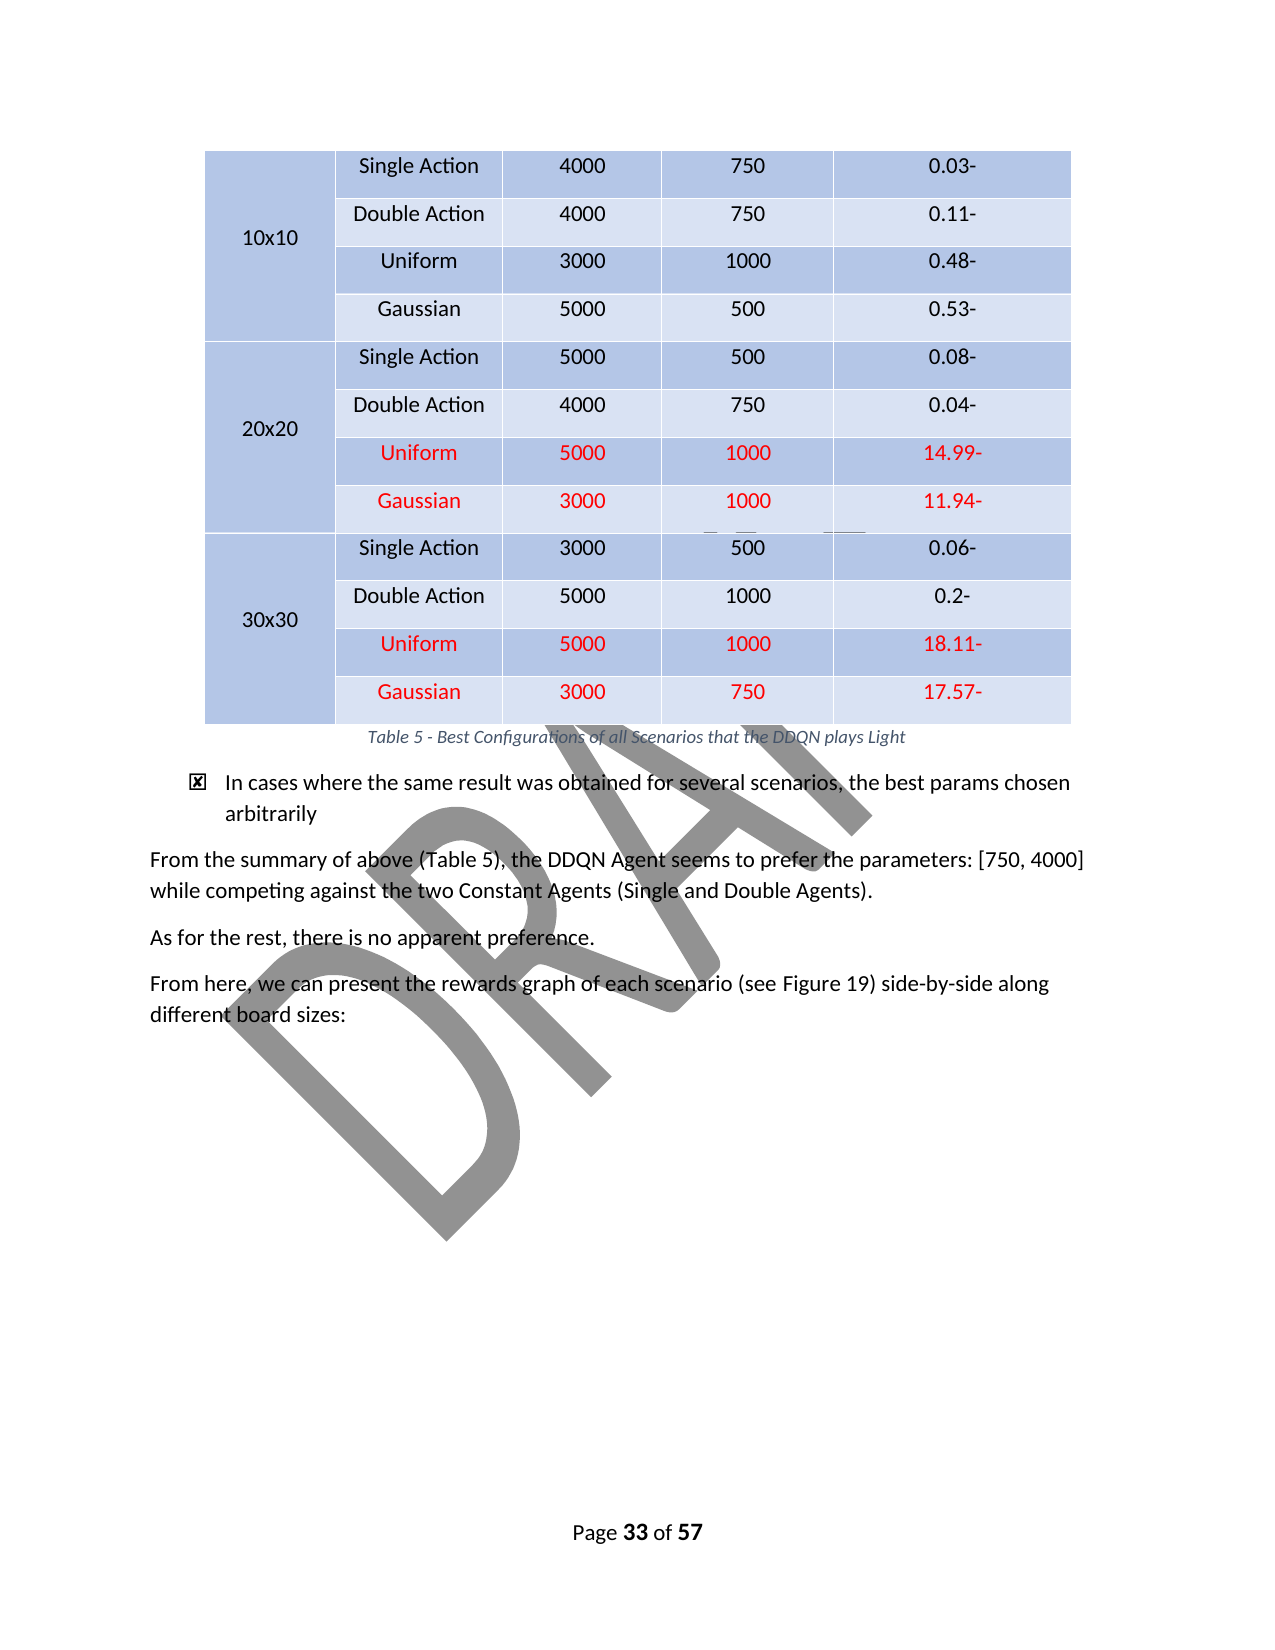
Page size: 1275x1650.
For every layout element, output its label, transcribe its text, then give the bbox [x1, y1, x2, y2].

table_cell Gaussian [336, 295, 502, 341]
table_cell Double Action [336, 390, 502, 437]
table_cell 5000 [503, 438, 661, 485]
table_cell 3000 [503, 486, 661, 532]
table_cell 750 [662, 199, 833, 246]
table_cell 20x20 [205, 342, 335, 532]
table_cell 4000 [503, 151, 661, 198]
table_cell 14.99- [834, 438, 1071, 485]
table_cell Single Action [336, 151, 502, 198]
table_cell 0.53- [834, 295, 1071, 341]
table_cell 5000 [503, 342, 661, 389]
table_cell 1000 [662, 486, 833, 532]
table_cell 750 [662, 677, 833, 724]
table_cell 0.2- [834, 581, 1071, 628]
table_cell 5000 [503, 295, 661, 341]
table_cell 1000 [662, 438, 833, 485]
table_cell 0.08- [834, 342, 1071, 389]
table_cell 0.11- [834, 199, 1071, 246]
table_cell Uniform [336, 629, 502, 676]
text From the summary of above (Table 5), the DDQN Agent seems to prefer the parameters: [750, 4000] while competing against the two Constant Agents (Single and Double Agents). [150, 846, 1125, 904]
table_cell 4000 [503, 390, 661, 437]
table_cell 3000 [503, 677, 661, 724]
text From here, we can present the rewards graph of each scenario (see Figure 19) side-by-side along different board sizes: [150, 969, 1125, 1028]
table_cell Uniform [336, 247, 502, 293]
table_cell 0.03- [834, 151, 1071, 198]
text As for the rest, there is no apparent preference. [150, 923, 1125, 951]
table_cell 1000 [662, 247, 833, 293]
table_cell Gaussian [336, 677, 502, 724]
table_cell 11.94- [834, 486, 1071, 532]
table_cell Uniform [336, 438, 502, 485]
table_cell 500 [662, 534, 833, 580]
table_cell Single Action [336, 342, 502, 389]
table_cell 750 [662, 151, 833, 198]
table_cell 750 [662, 390, 833, 437]
table_cell 500 [662, 342, 833, 389]
table_cell Gaussian [336, 486, 502, 532]
table_cell 18.11- [834, 629, 1071, 676]
table_cell 5000 [503, 629, 661, 676]
table_cell 1000 [662, 629, 833, 676]
table_cell 500 [662, 295, 833, 341]
table_cell 10x10 [205, 151, 335, 341]
table_cell Double Action [336, 581, 502, 628]
table_cell 4000 [503, 199, 661, 246]
table_cell 30x30 [205, 534, 335, 724]
table_cell 5000 [503, 581, 661, 628]
list In cases where the same result was obtained for several scenarios, the best params chosen arbitrarily [187, 768, 1125, 827]
table_cell Double Action [336, 199, 502, 246]
table_cell 17.57- [834, 677, 1071, 724]
table_cell 3000 [503, 534, 661, 580]
table_cell 1000 [662, 581, 833, 628]
table_cell 0.04- [834, 390, 1071, 437]
table_cell Single Action [336, 534, 502, 580]
table_cell 0.06- [834, 534, 1071, 580]
table_cell 3000 [503, 247, 661, 293]
table_cell 0.48- [834, 247, 1071, 293]
